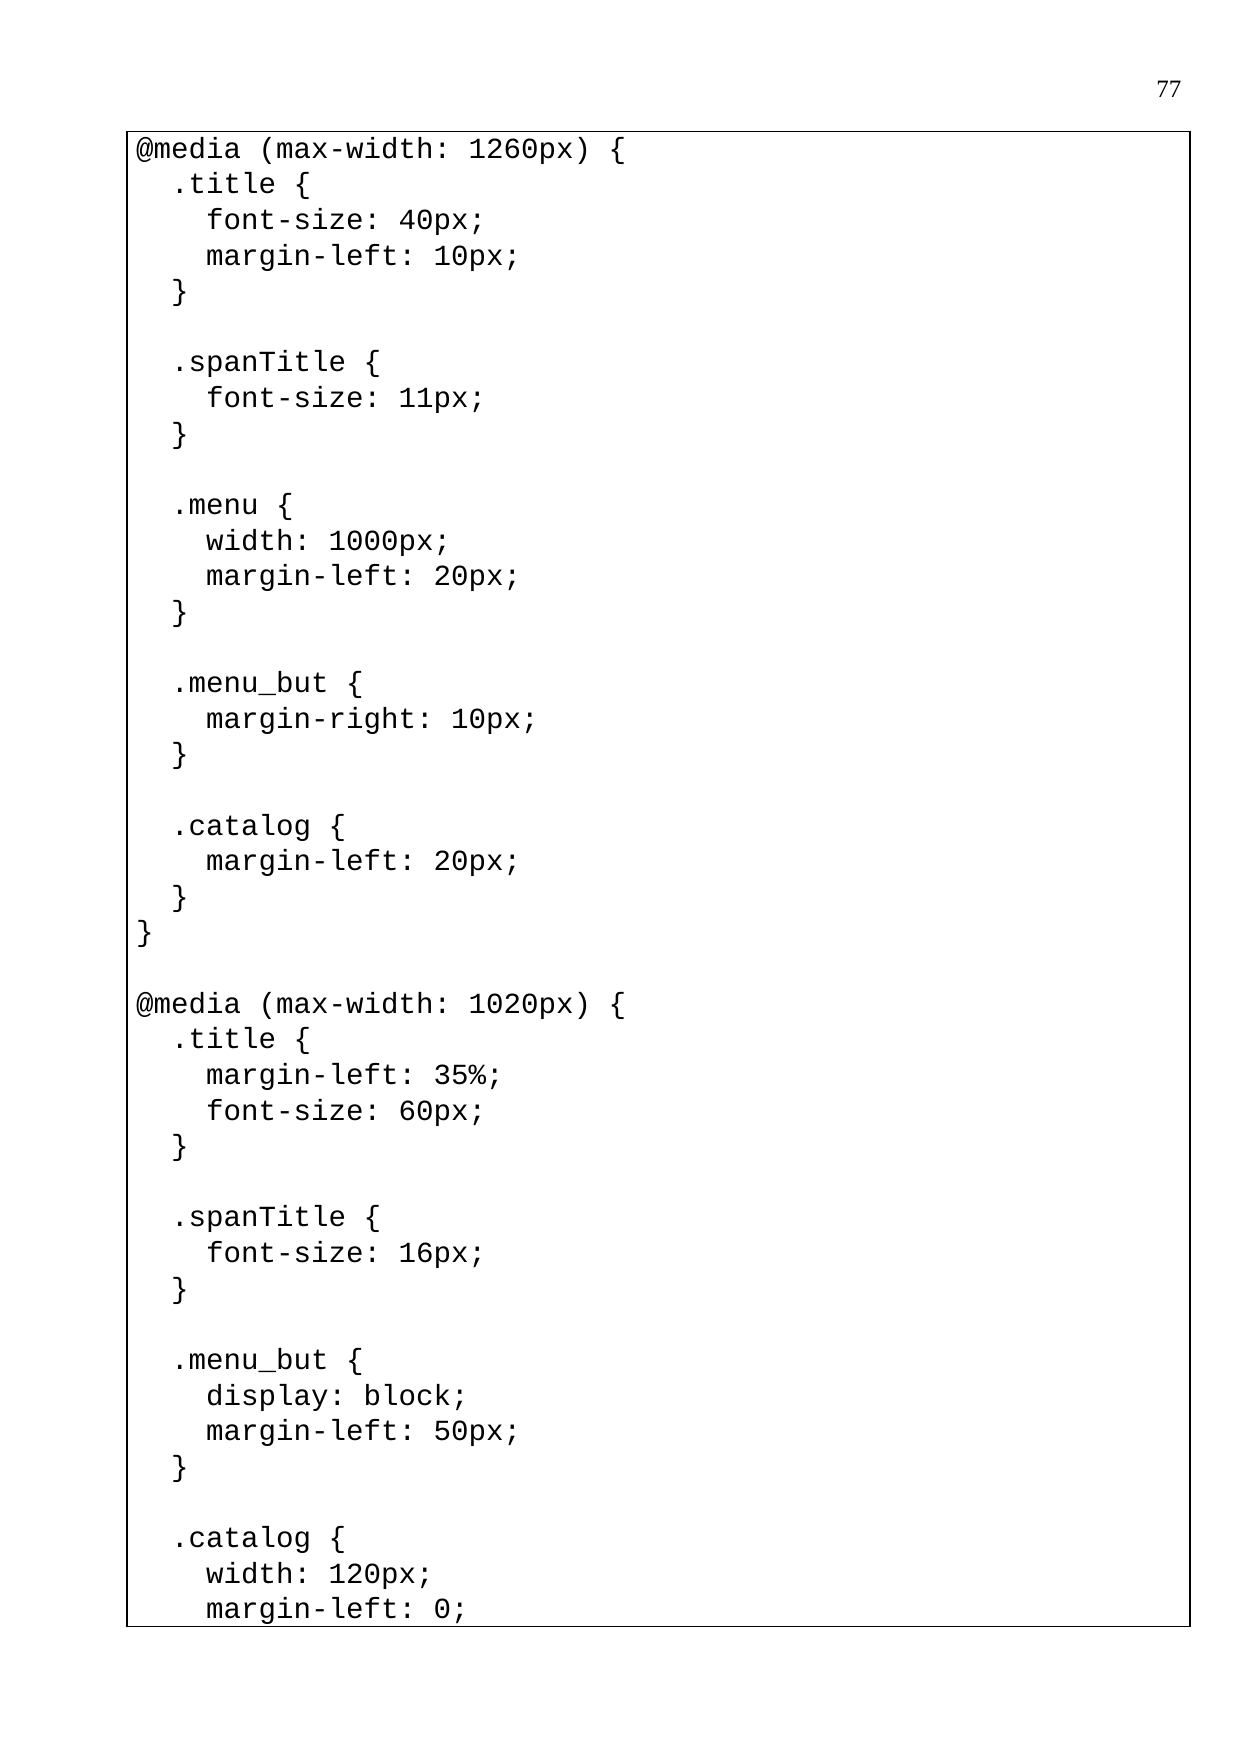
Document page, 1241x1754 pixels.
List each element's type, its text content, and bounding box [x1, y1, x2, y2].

text .title { [128, 1021, 1189, 1057]
text } [128, 273, 1189, 309]
text } [128, 1128, 1189, 1164]
text } [128, 879, 1189, 914]
text .catalog { [128, 1520, 1189, 1556]
text margin-left: 10px; [128, 237, 1189, 273]
text } [128, 736, 1189, 772]
text margin-left: 0; [128, 1591, 1189, 1626]
text } [128, 416, 1189, 452]
text } [128, 594, 1189, 630]
text .title { [128, 166, 1189, 202]
text width: 120px; [128, 1556, 1189, 1591]
text margin-right: 10px; [128, 701, 1189, 736]
text @media (max-width: 1260px) { [128, 132, 1189, 166]
text } [128, 914, 1189, 951]
text .spanTitle { [128, 1199, 1189, 1235]
text width: 1000px; [128, 522, 1189, 558]
text font-size: 60px; [128, 1092, 1189, 1128]
text margin-left: 20px; [128, 843, 1189, 879]
text .menu_but { [128, 1342, 1189, 1377]
text margin-left: 35%; [128, 1057, 1189, 1092]
text font-size: 16px; [128, 1235, 1189, 1271]
text font-size: 11px; [128, 380, 1189, 416]
text display: block; [128, 1377, 1189, 1413]
text @media (max-width: 1020px) { [128, 986, 1189, 1021]
text .spanTitle { [128, 344, 1189, 380]
text font-size: 40px; [128, 202, 1189, 237]
text .menu_but { [128, 665, 1189, 701]
text .menu { [128, 487, 1189, 522]
text margin-left: 50px; [128, 1413, 1189, 1449]
text } [128, 1449, 1189, 1485]
text margin-left: 20px; [128, 558, 1189, 594]
text } [128, 1271, 1189, 1307]
text .catalog { [128, 807, 1189, 843]
